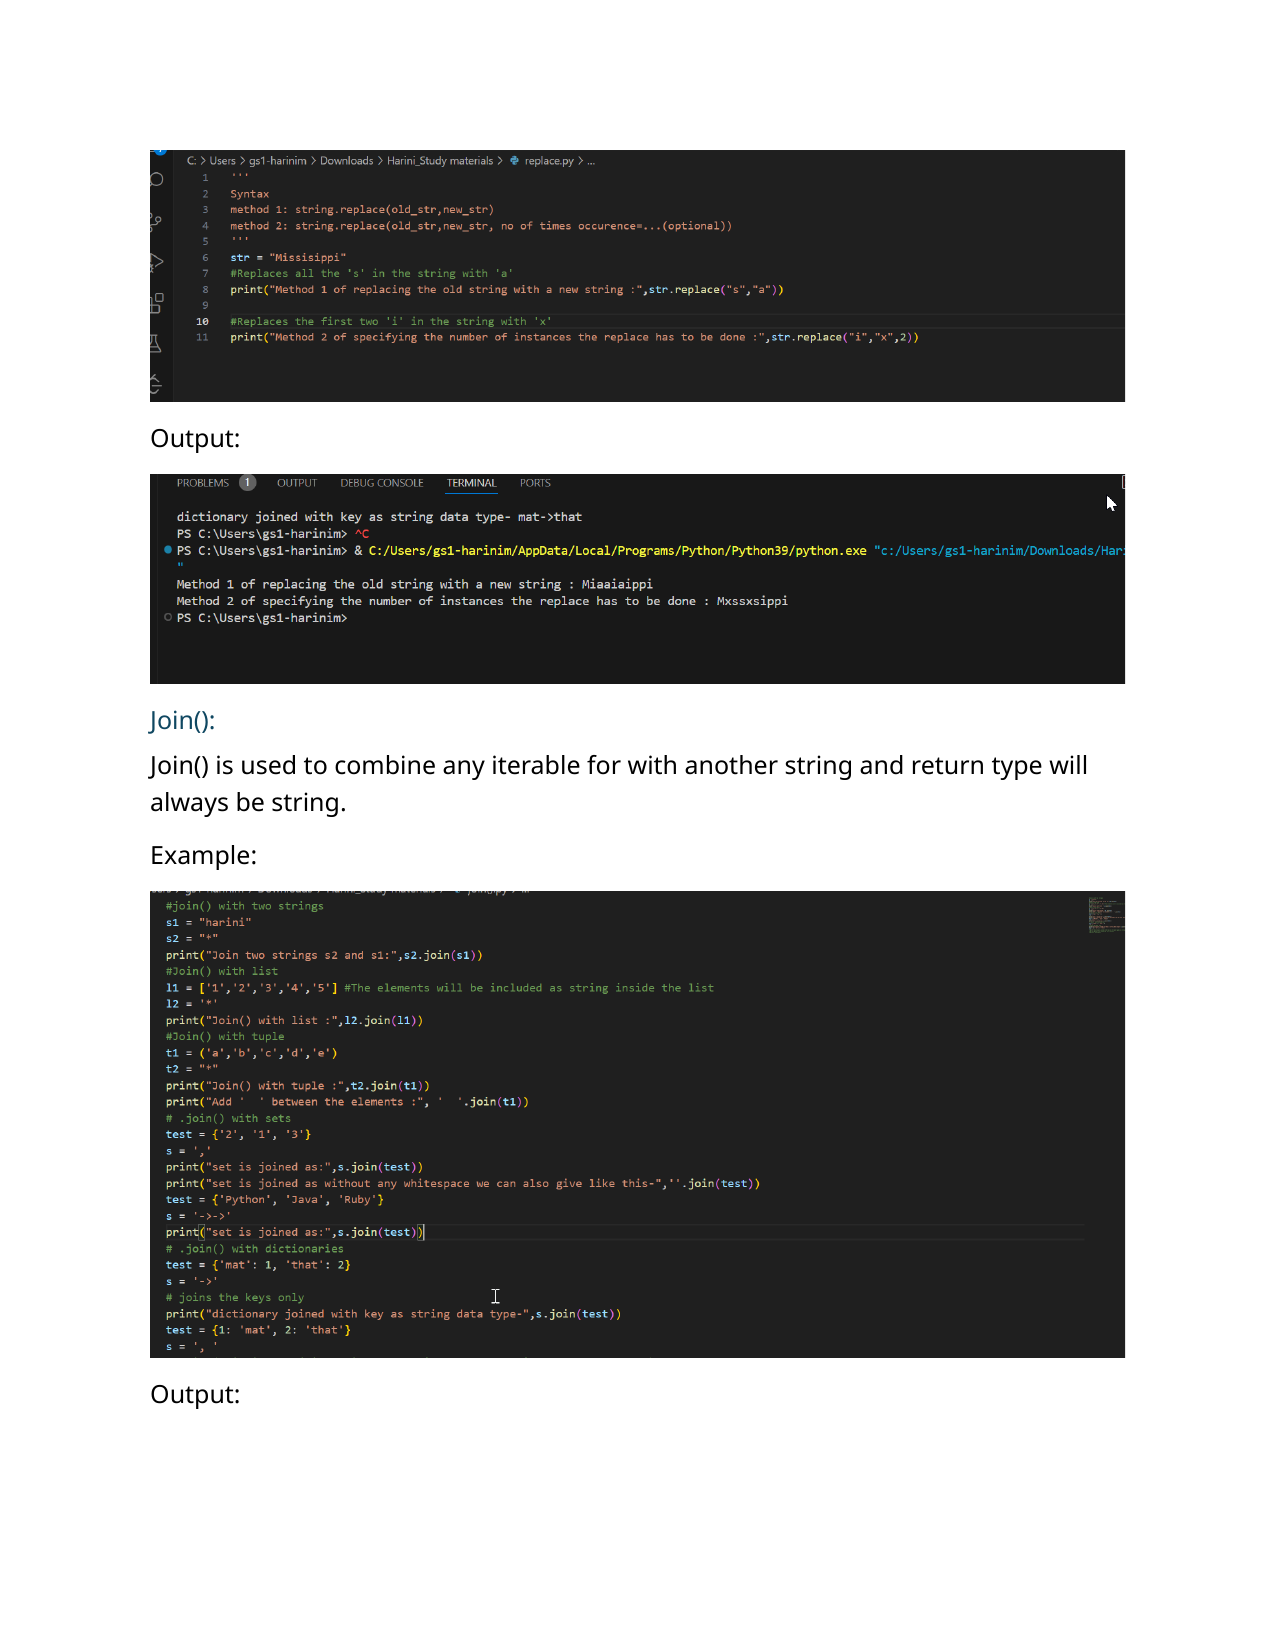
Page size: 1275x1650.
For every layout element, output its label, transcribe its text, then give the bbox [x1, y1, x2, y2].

picture [150, 474, 1125, 684]
text Example: [150, 838, 1125, 872]
text Output: [150, 421, 1125, 455]
text Join() is used to combine any iterable for with another string and return type will always be string. [150, 748, 1125, 818]
picture [150, 150, 1125, 402]
text Output: [150, 1377, 1125, 1411]
picture [150, 891, 1125, 1358]
subtitle Join(): [150, 703, 1125, 737]
